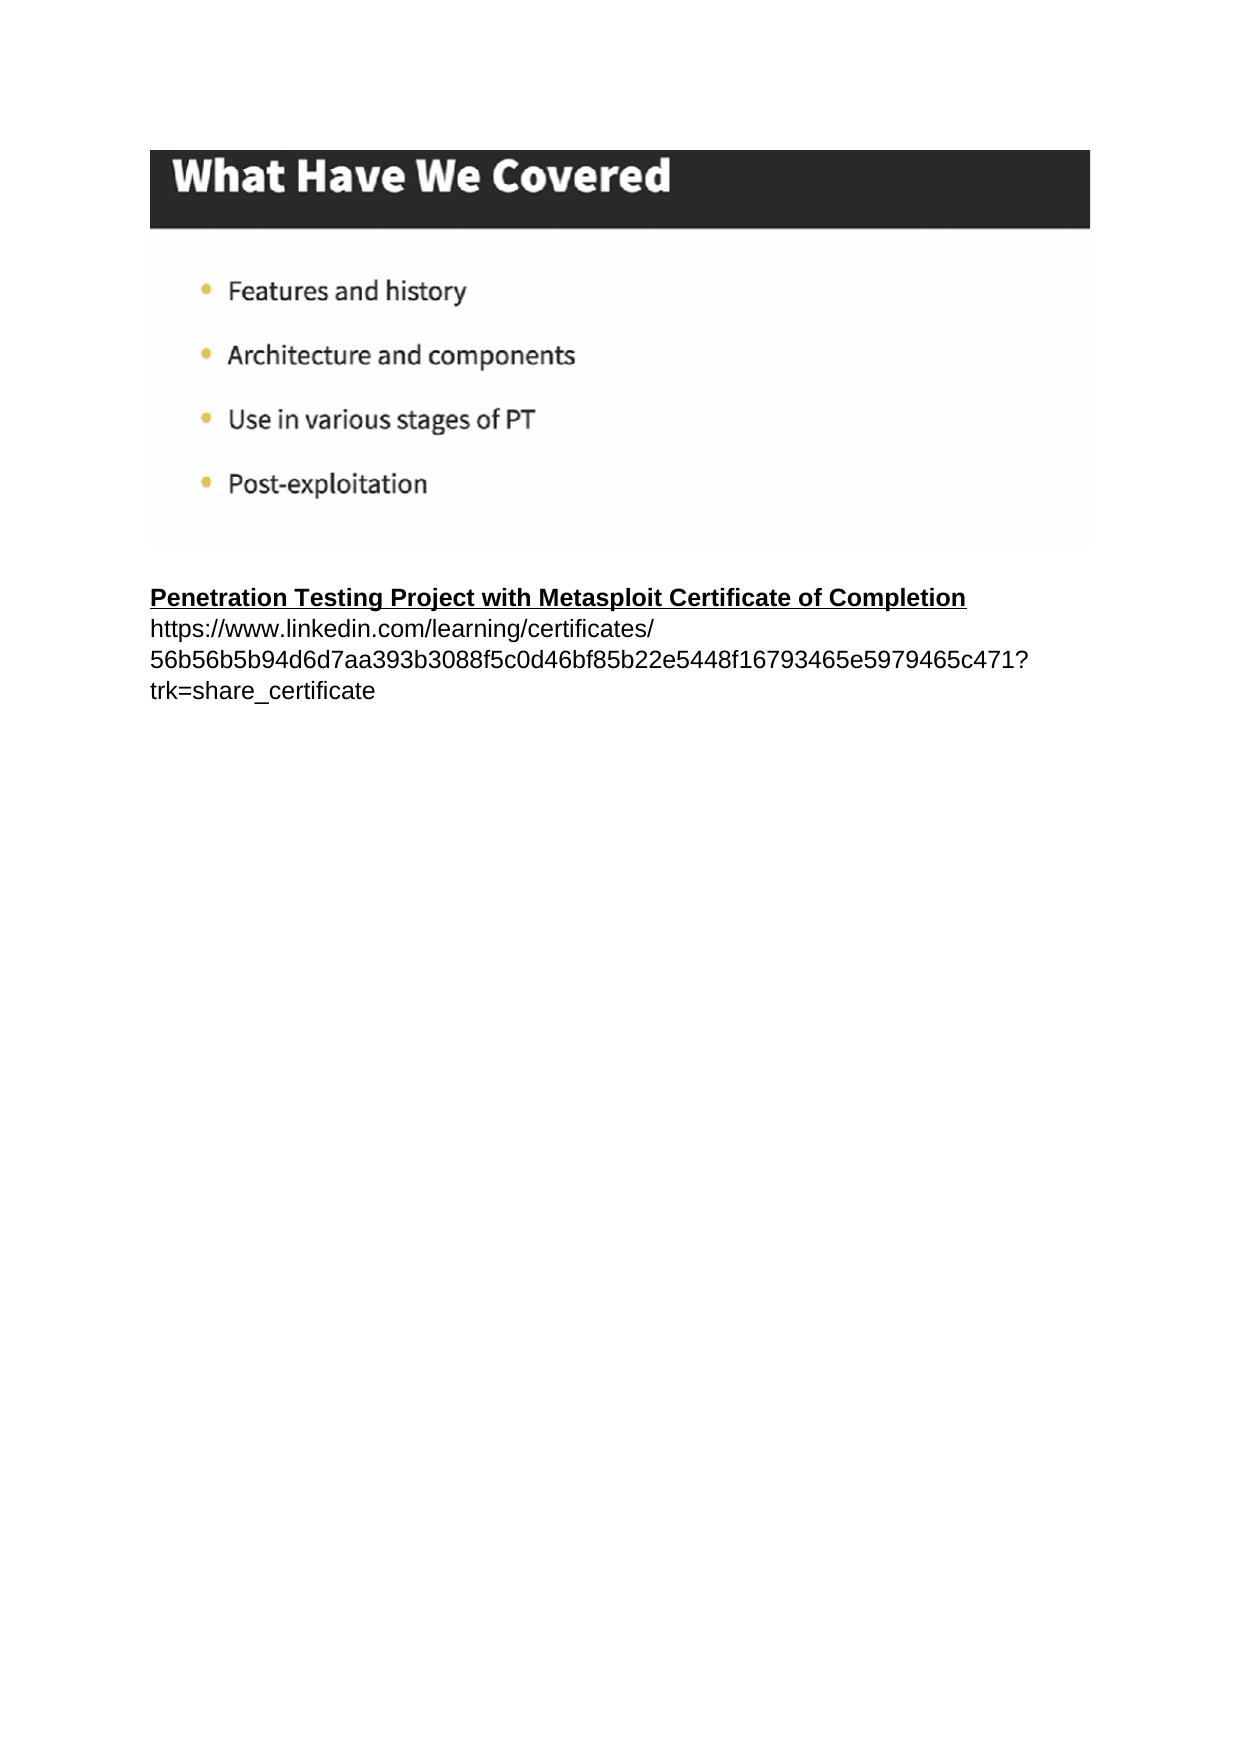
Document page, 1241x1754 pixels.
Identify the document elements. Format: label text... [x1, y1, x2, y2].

text https://www.linkedin.com/learning/certificates/56b56b5b94d6d7aa393b3088f5c0d46bf85b22e5448f16793465e5979465c471?trk=share_certificate [150, 614, 1090, 705]
picture [150, 150, 1091, 550]
text Penetration Testing Project with Metasploit Certificate of Completion [150, 583, 1090, 612]
